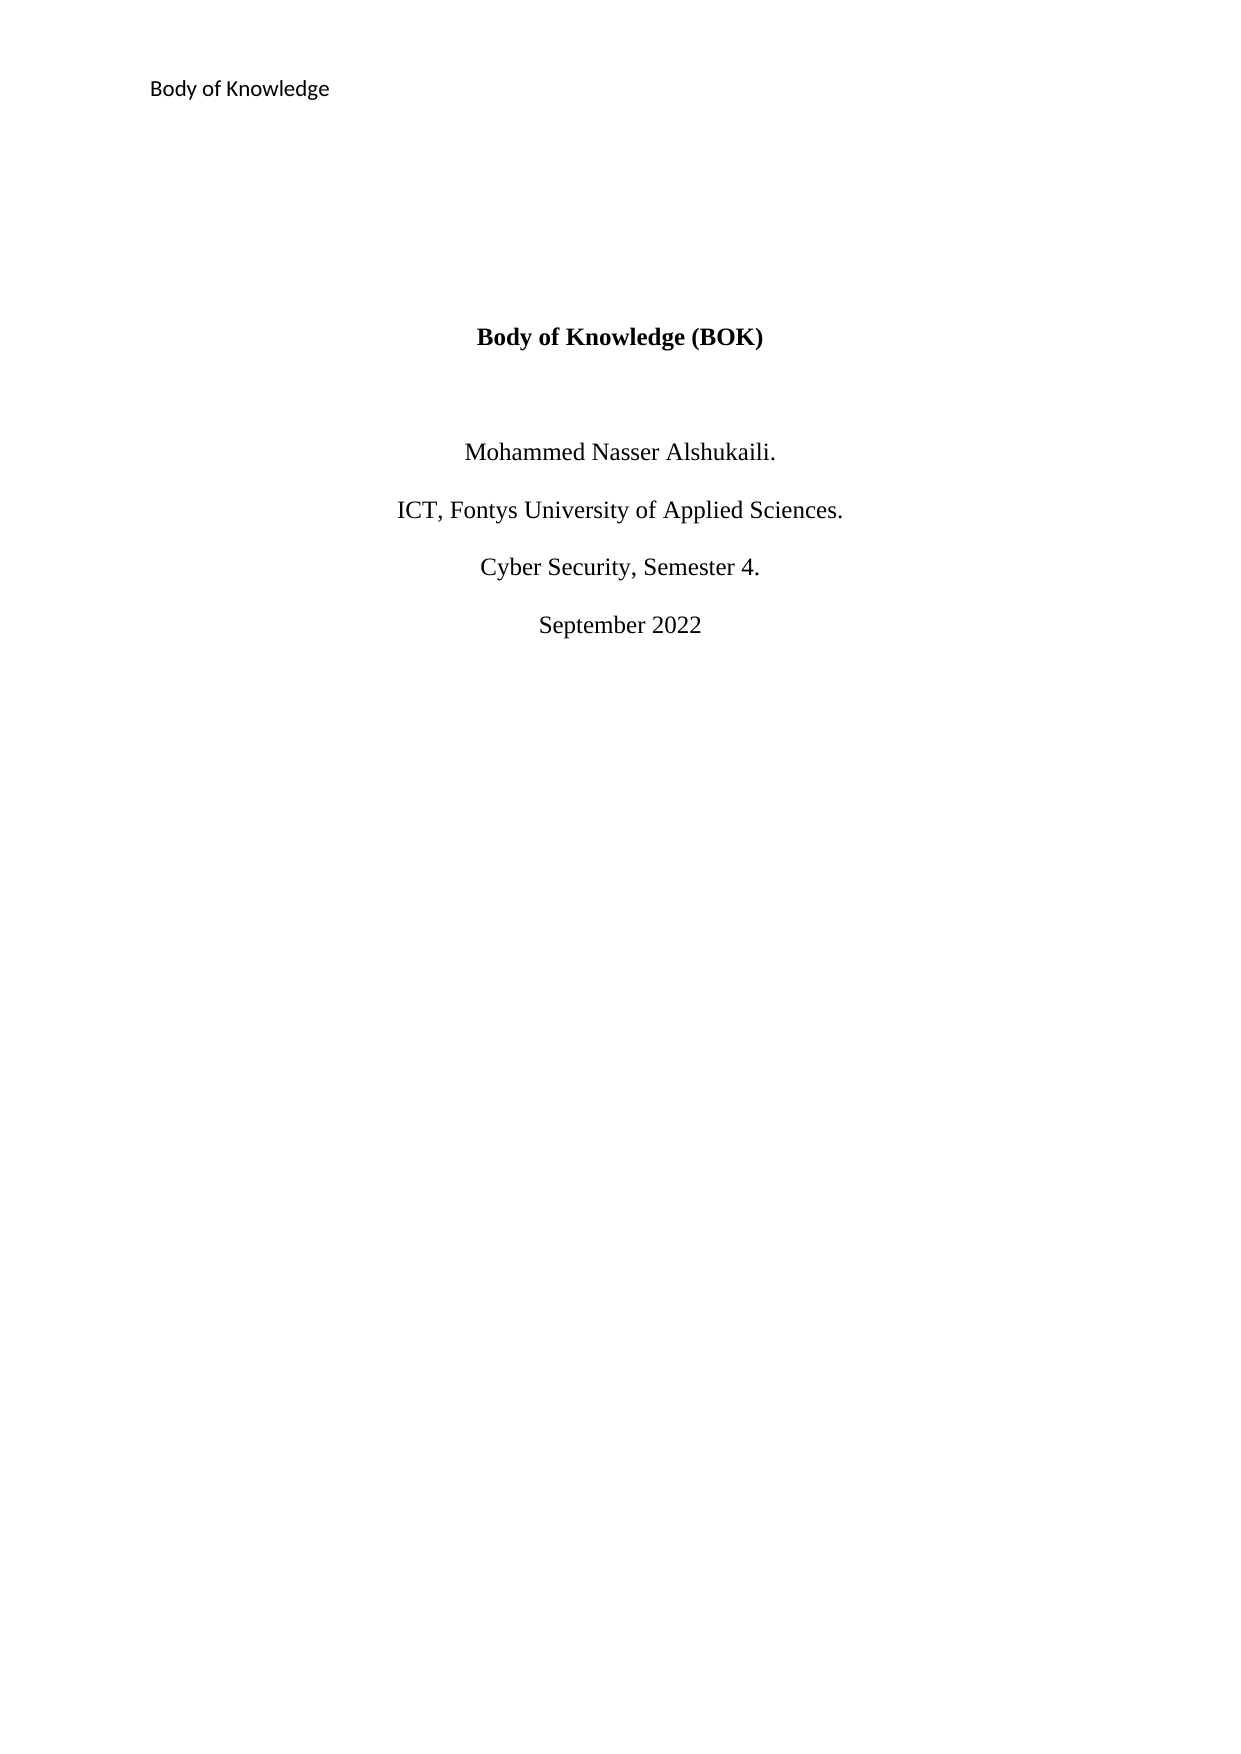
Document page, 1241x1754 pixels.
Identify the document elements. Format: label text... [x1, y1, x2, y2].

text Cyber Security, Semester 4. [150, 552, 1090, 581]
text Body of Knowledge (BOK) [150, 322, 1090, 351]
text September 2022 [150, 610, 1090, 639]
text ICT, Fontys University of Applied Sciences. [150, 495, 1090, 524]
text Mohammed Nasser Alshukaili. [150, 437, 1090, 466]
